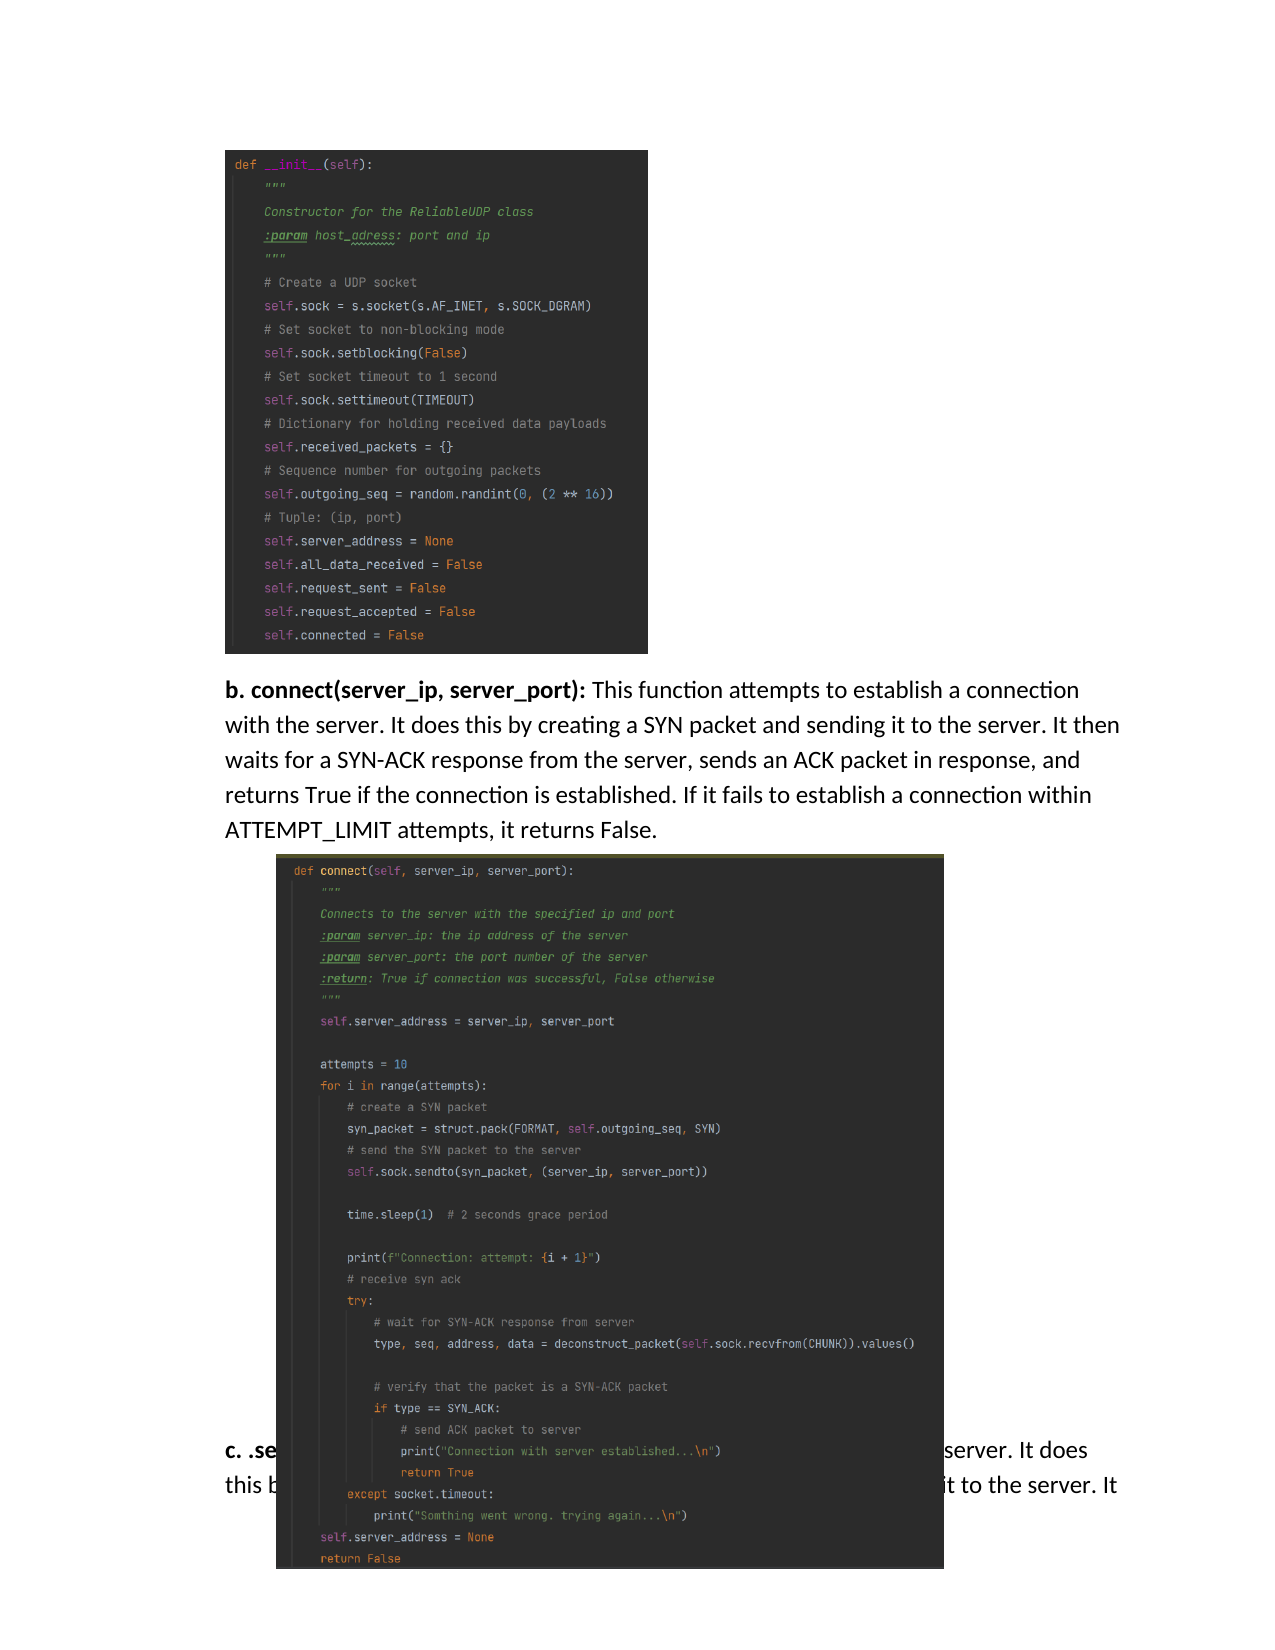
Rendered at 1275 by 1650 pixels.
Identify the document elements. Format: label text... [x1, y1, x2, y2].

picture [225, 150, 648, 654]
text b. connect(server_ip, server_port): This function attempts to establish a connection with the server. It does this by creating a SYN packet and sending it to the server. It then waits for a SYN-ACK response from the server, sends an ACK packet in response, and returns True if the connection is established. If it fails to establish a connection within ATTEMPT_LIMIT attempts, it returns False. [225, 674, 1125, 844]
picture [276, 854, 944, 1569]
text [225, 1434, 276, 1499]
